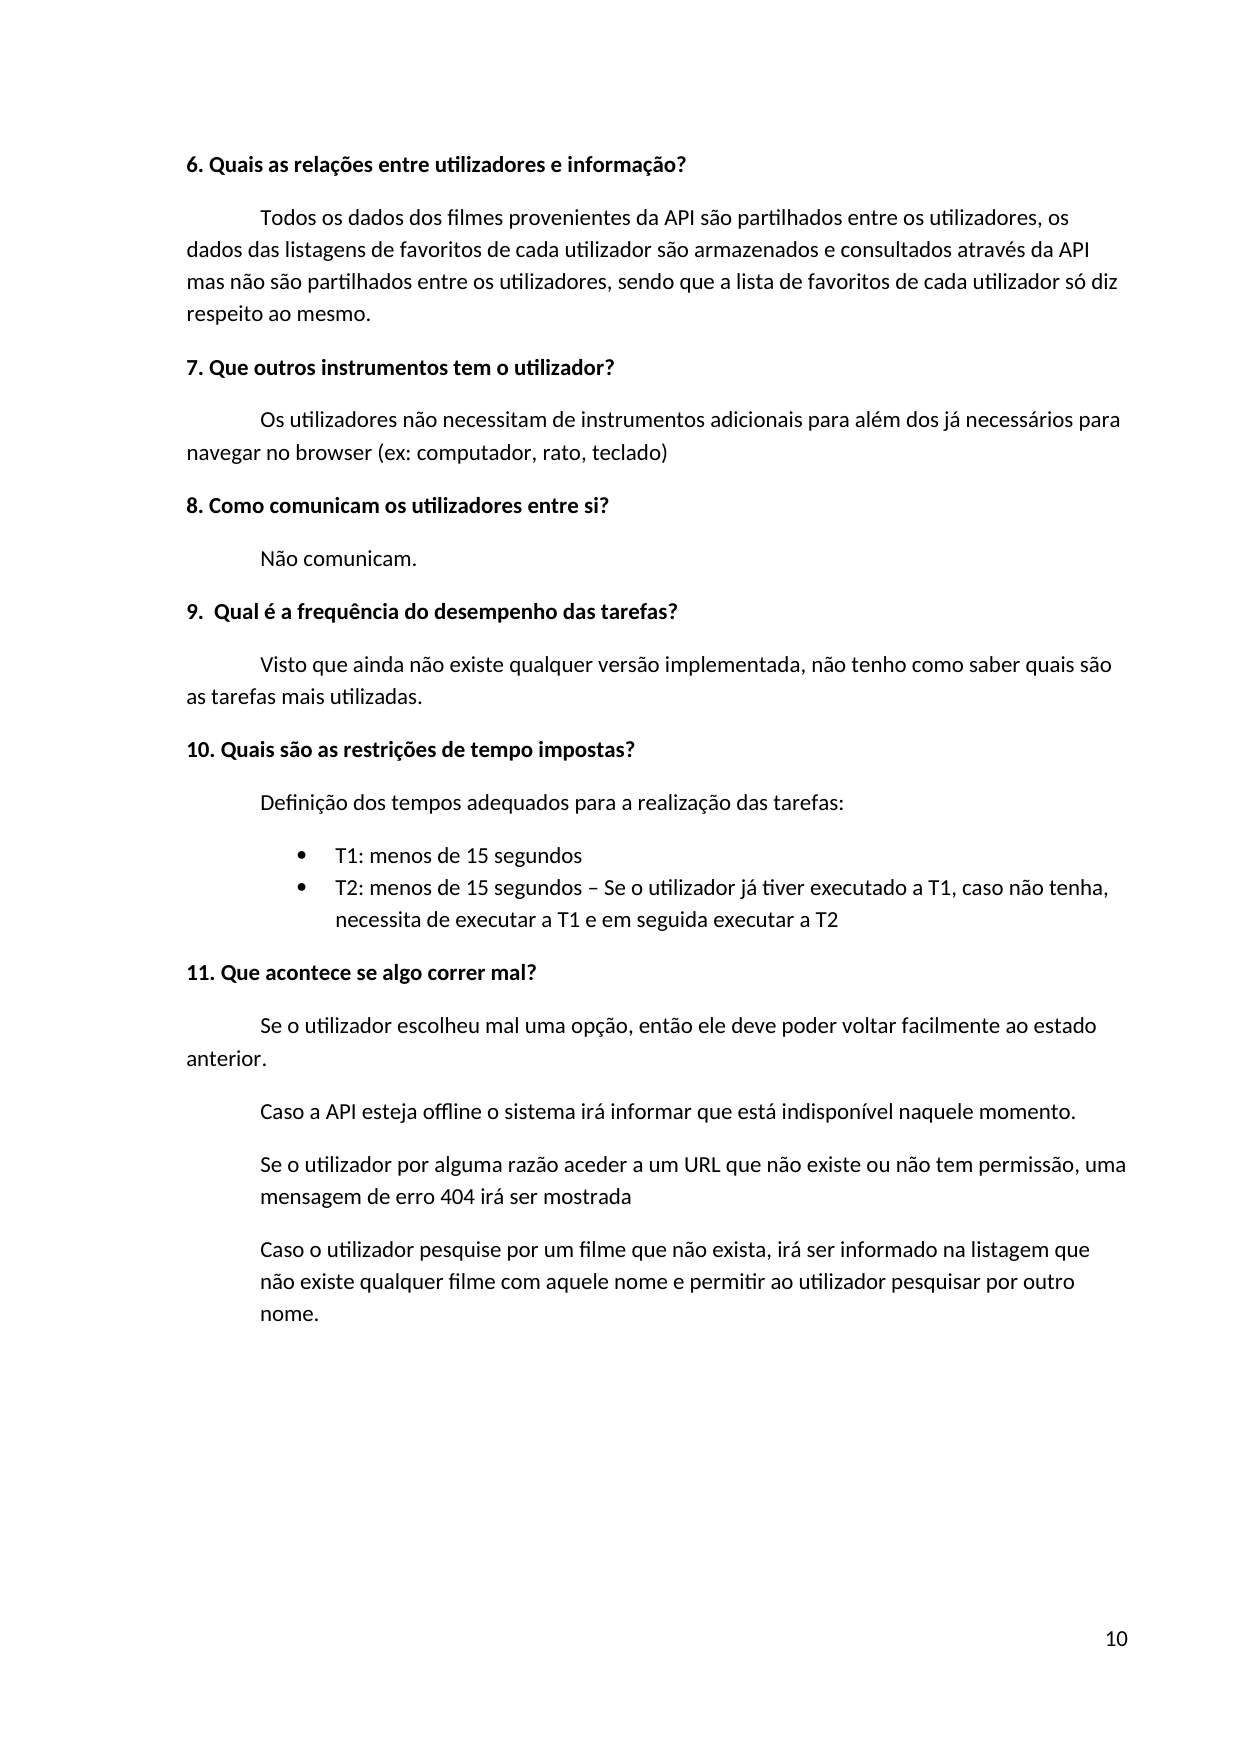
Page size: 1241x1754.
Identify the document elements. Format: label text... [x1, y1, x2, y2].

text Os utilizadores não necessitam de instrumentos adicionais para além dos já necessários para navegar no browser (ex: computador, rato, teclado) [186, 406, 1128, 466]
text Se o utilizador por alguma razão aceder a um URL que não existe ou não tem permissão, uma mensagem de erro 404 irá ser mostrada [260, 1150, 1128, 1210]
text 9. Qual é a frequência do desempenho das tarefas? [112, 597, 1128, 625]
text Se o utilizador escolheu mal uma opção, então ele deve poder voltar facilmente ao estado anterior. [186, 1012, 1128, 1072]
text 11. Que acontece se algo correr mal? [186, 958, 1128, 987]
text 7. Que outros instrumentos tem o utilizador? [112, 353, 1128, 381]
text Visto que ainda não existe qualquer versão implementada, não tenho como saber quais são as tarefas mais utilizadas. [186, 650, 1128, 710]
text Definição dos tempos adequados para a realização das tarefas: [112, 788, 1128, 816]
text Caso o utilizador pesquise por um filme que não exista, irá ser informado na listagem que não existe qualquer filme com aquele nome e permitir ao utilizador pesquisar por outro nome. [260, 1235, 1128, 1327]
text 8. Como comunicam os utilizadores entre si? [112, 491, 1128, 519]
list T2: menos de 15 segundos – Se o utilizador já tiver executado a T1, caso não tenha, necessita de executar a T1 e em seguida executar a T2 [298, 873, 1128, 933]
list T1: menos de 15 segundos [298, 841, 1128, 869]
text Caso a API esteja offline o sistema irá informar que está indisponível naquele momento. [260, 1097, 1128, 1125]
text Não comunicam. [112, 544, 1128, 572]
text 10. Quais são as restrições de tempo impostas? [112, 735, 1128, 763]
text 6. Quais as relações entre utilizadores e informação? [112, 150, 1128, 178]
text Todos os dados dos filmes provenientes da API são partilhados entre os utilizadores, os dados das listagens de favoritos de cada utilizador são armazenados e consultados através da API mas não são partilhados entre os utilizadores, sendo que a lista de favoritos de cada utilizador só diz respeito ao mesmo. [186, 203, 1128, 328]
